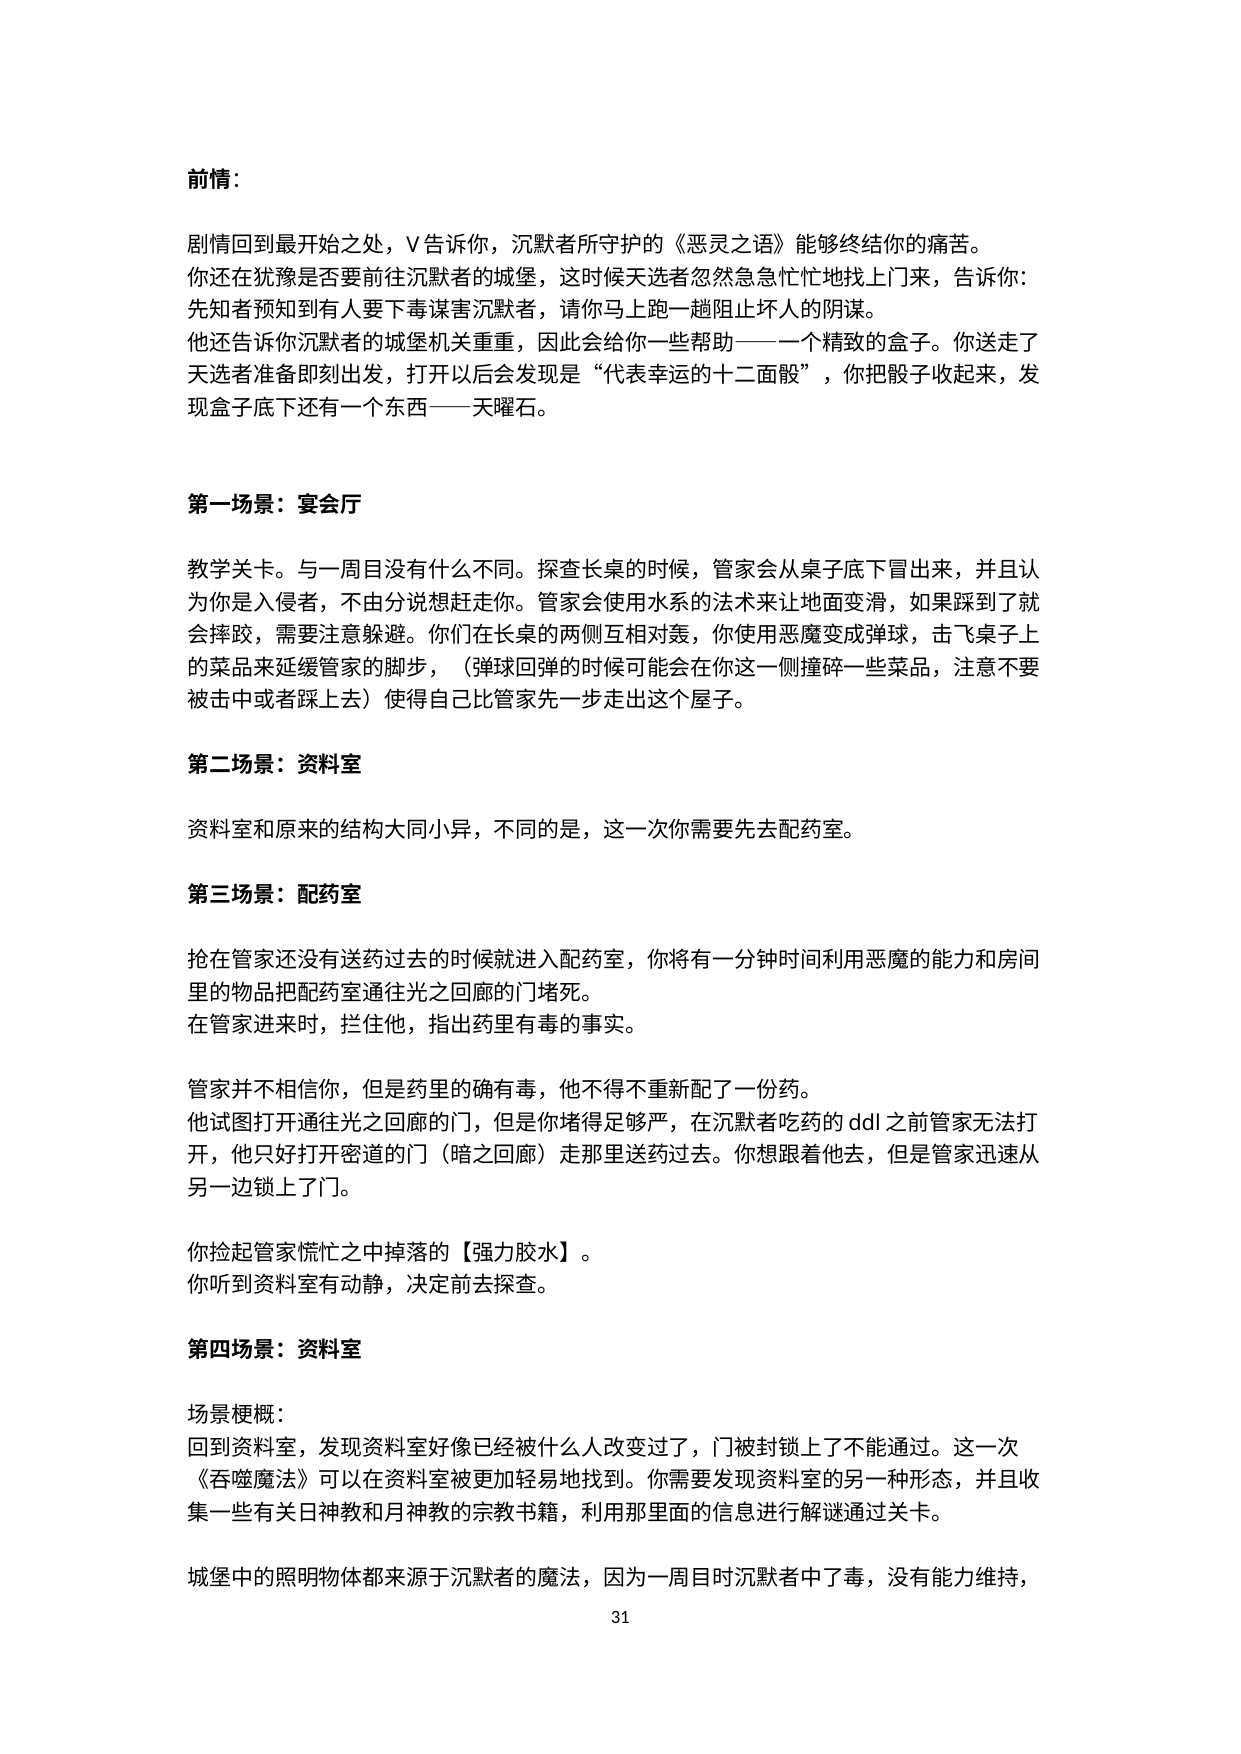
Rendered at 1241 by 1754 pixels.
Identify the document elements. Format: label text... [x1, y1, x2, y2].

text 第二场景：资料室 [187, 747, 1053, 779]
text 资料室和原来的结构大同小异，不同的是，这一次你需要先去配药室。 [187, 812, 1053, 844]
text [187, 1559, 1053, 1592]
text 第一场景：宴会厅 [187, 487, 1053, 519]
text 前情： [187, 162, 1053, 194]
text 他试图打开通往光之回廊的门，但是你堵得足够严，在沉默者吃药的ddl之前管家无法打开，他只好打开密道的门（暗之回廊）走那里送药过去。你想跟着他去，但是管家迅速从另一边锁上了门。 [187, 1104, 1053, 1202]
text 管家并不相信你，但是药里的确有毒，他不得不重新配了一份药。 [187, 1072, 1053, 1104]
text 第三场景：配药室 [187, 877, 1053, 909]
text 第四场景：资料室 [187, 1332, 1053, 1364]
text 剧情回到最开始之处，V告诉你，沉默者所守护的《恶灵之语》能够终结你的痛苦。 [187, 227, 1053, 259]
text 抢在管家还没有送药过去的时候就进入配药室，你将有一分钟时间利用恶魔的能力和房间里的物品把配药室通往光之回廊的门堵死。 [187, 942, 1053, 1007]
text 你还在犹豫是否要前往沉默者的城堡，这时候天选者忽然急急忙忙地找上门来，告诉你：先知者预知到有人要下毒谋害沉默者，请你马上跑一趟阻止坏人的阴谋。 [187, 259, 1053, 324]
text 在管家进来时，拦住他，指出药里有毒的事实。 [187, 1007, 1053, 1039]
text 你听到资料室有动静，决定前去探查。 [187, 1267, 1053, 1299]
text 他还告诉你沉默者的城堡机关重重，因此会给你一些帮助——一个精致的盒子。你送走了天选者准备即刻出发，打开以后会发现是“代表幸运的十二面骰”，你把骰子收起来，发现盒子底下还有一个东西——天曜石。 [187, 324, 1053, 422]
text 回到资料室，发现资料室好像已经被什么人改变过了，门被封锁上了不能通过。这一次《吞噬魔法》可以在资料室被更加轻易地找到。你需要发现资料室的另一种形态，并且收集一些有关日神教和月神教的宗教书籍，利用那里面的信息进行解谜通过关卡。 [187, 1429, 1053, 1527]
text 教学关卡。与一周目没有什么不同。探查长桌的时候，管家会从桌子底下冒出来，并且认为你是入侵者，不由分说想赶走你。管家会使用水系的法术来让地面变滑，如果踩到了就会摔跤，需要注意躲避。你们在长桌的两侧互相对轰，你使用恶魔变成弹球，击飞桌子上的菜品来延缓管家的脚步，（弹球回弹的时候可能会在你这一侧撞碎一些菜品，注意不要被击中或者踩上去）使得自己比管家先一步走出这个屋子。 [187, 552, 1053, 714]
text 场景梗概： [187, 1397, 1053, 1429]
text 你捡起管家慌忙之中掉落的【强力胶水】。 [187, 1234, 1053, 1267]
